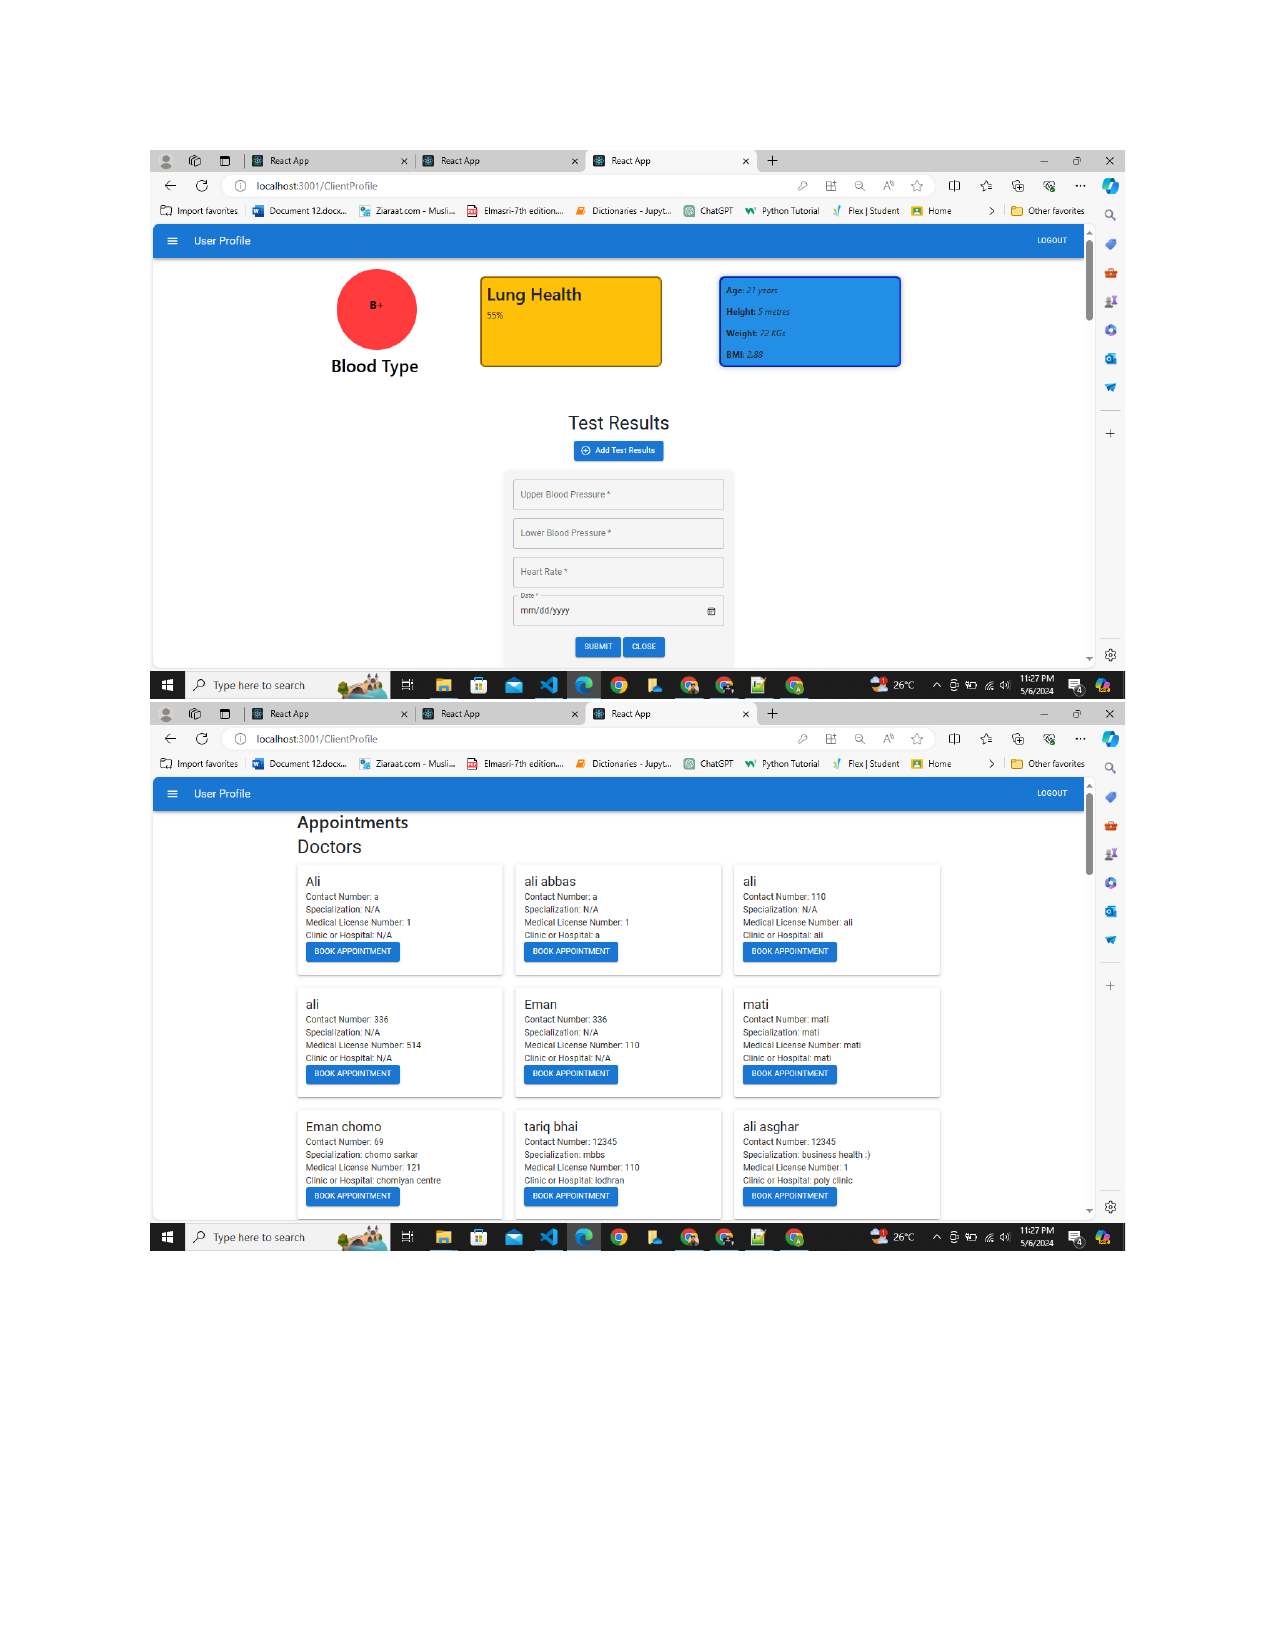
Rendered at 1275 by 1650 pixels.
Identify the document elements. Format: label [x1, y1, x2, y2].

picture [150, 150, 1125, 699]
picture [150, 702, 1125, 1251]
